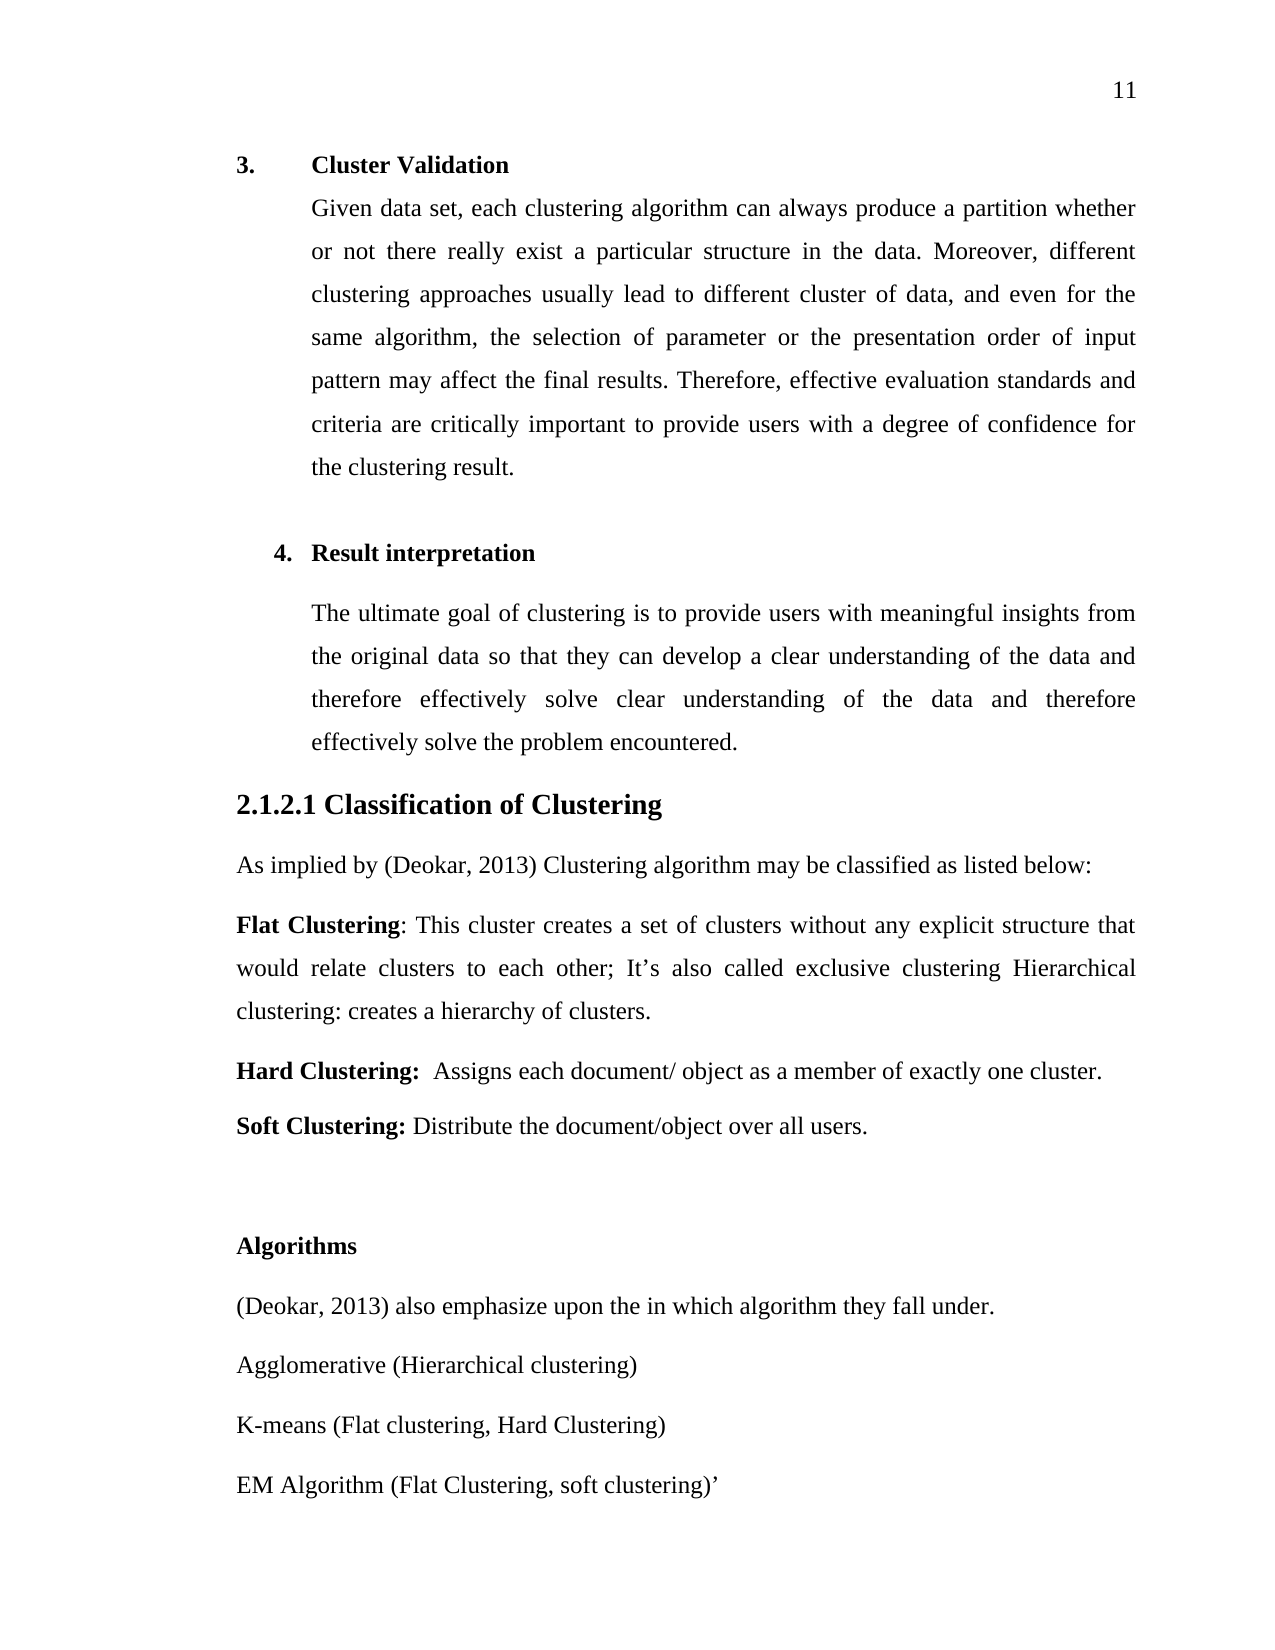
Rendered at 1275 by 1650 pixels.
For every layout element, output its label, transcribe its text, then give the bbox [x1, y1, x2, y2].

list Cluster Validation [236, 150, 1137, 179]
text also emphasize upon the in which algorithm they fall under. [236, 1291, 1137, 1319]
text K-means (Flat clustering, Hard Clustering) [236, 1410, 1137, 1439]
text Agglomerative (Hierarchical clustering) [236, 1351, 1137, 1379]
text Flat Clustering: This cluster creates a set of clusters without any explicit structure that would relate clusters to each other; It’s also called exclusive clustering Hierarchical clustering: creates a hierarchy of clusters. [236, 910, 1137, 1025]
text Soft Clustering: Distribute the document/object over all users. [236, 1111, 1137, 1140]
text The ultimate goal of clustering is to provide users with meaningful insights from the original data so that they can develop a clear understanding of the data and therefore effectively solve clear understanding of the data and therefore effectively solve the problem encountered. [311, 598, 1137, 756]
text EM Algorithm (Flat Clustering, soft clustering)’ [236, 1470, 1137, 1499]
subtitle Hard Clustering: Assigns each document/ object as a member of exactly one cluster. [236, 1056, 1137, 1084]
text As implied by Clustering algorithm may be classified as listed below: [236, 850, 1137, 879]
text Algorithms [236, 1231, 1137, 1260]
list Given data set, each clustering algorithm can always produce a partition whether or not there really exist a particular structure in the data. Moreover, different clustering approaches usually lead to different cluster of data, and even for the same algorithm, the selection of parameter or the presentation order of input pattern may affect the final results. Therefore, effective evaluation standards and criteria are critically important to provide users with a degree of confidence for the clustering result. [311, 193, 1137, 481]
list Result interpretation [274, 538, 1137, 567]
subtitle 2.1.2.1 Classification of Clustering [236, 787, 1137, 821]
